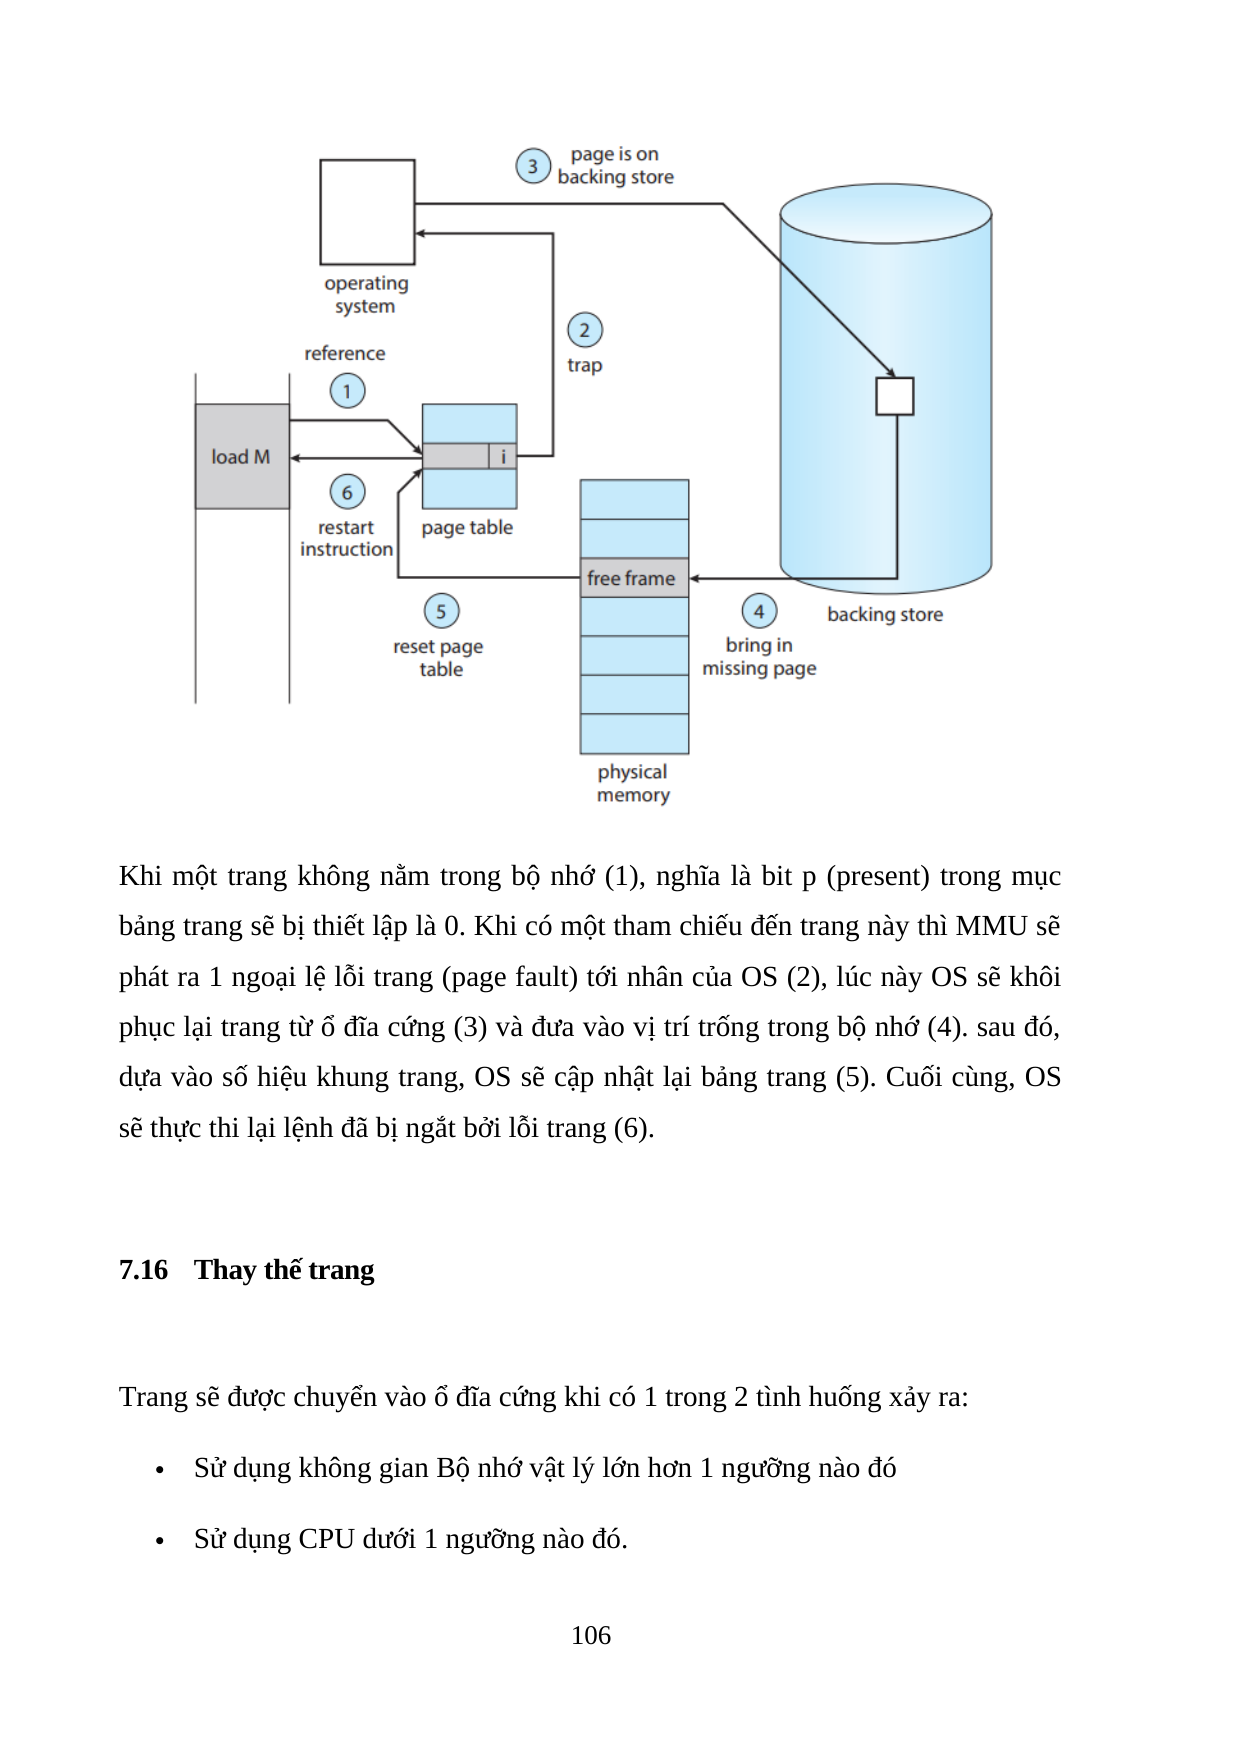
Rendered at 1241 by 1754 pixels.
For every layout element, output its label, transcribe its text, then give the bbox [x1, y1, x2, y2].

list Sử dụng CPU dưới 1 ngưỡng nào đó. [156, 1521, 1063, 1555]
list Sử dụng không gian Bộ nhớ vật lý lớn hơn 1 ngưỡng nào đó [156, 1450, 1063, 1484]
text Khi một trang không nằm trong bộ nhớ (1), nghĩa là bit p (present) trong mục bảng trang sẽ bị thiết lập là 0. Khi có một tham chiếu đến trang này thì MMU sẽ phát ra 1 ngoại lệ lỗi trang (page fault) tới nhân của OS (2), lúc này OS sẽ khôi phục lại trang từ ổ đĩa cứng (3) và đưa vào vị trí trống trong bộ nhớ (4). sau đó, dựa vào số hiệu khung trang, OS sẽ cập nhật lại bảng trang (5). Cuối cùng, OS sẽ thực thi lại lệnh đã bị ngắt bởi lỗi trang (6). [118, 858, 1063, 1143]
text Trang sẽ được chuyển vào ổ đĩa cứng khi có 1 trong 2 tình huống xảy ra: [118, 1379, 1063, 1412]
subtitle Thay thế trang [118, 1252, 1063, 1286]
picture [180, 140, 1002, 822]
